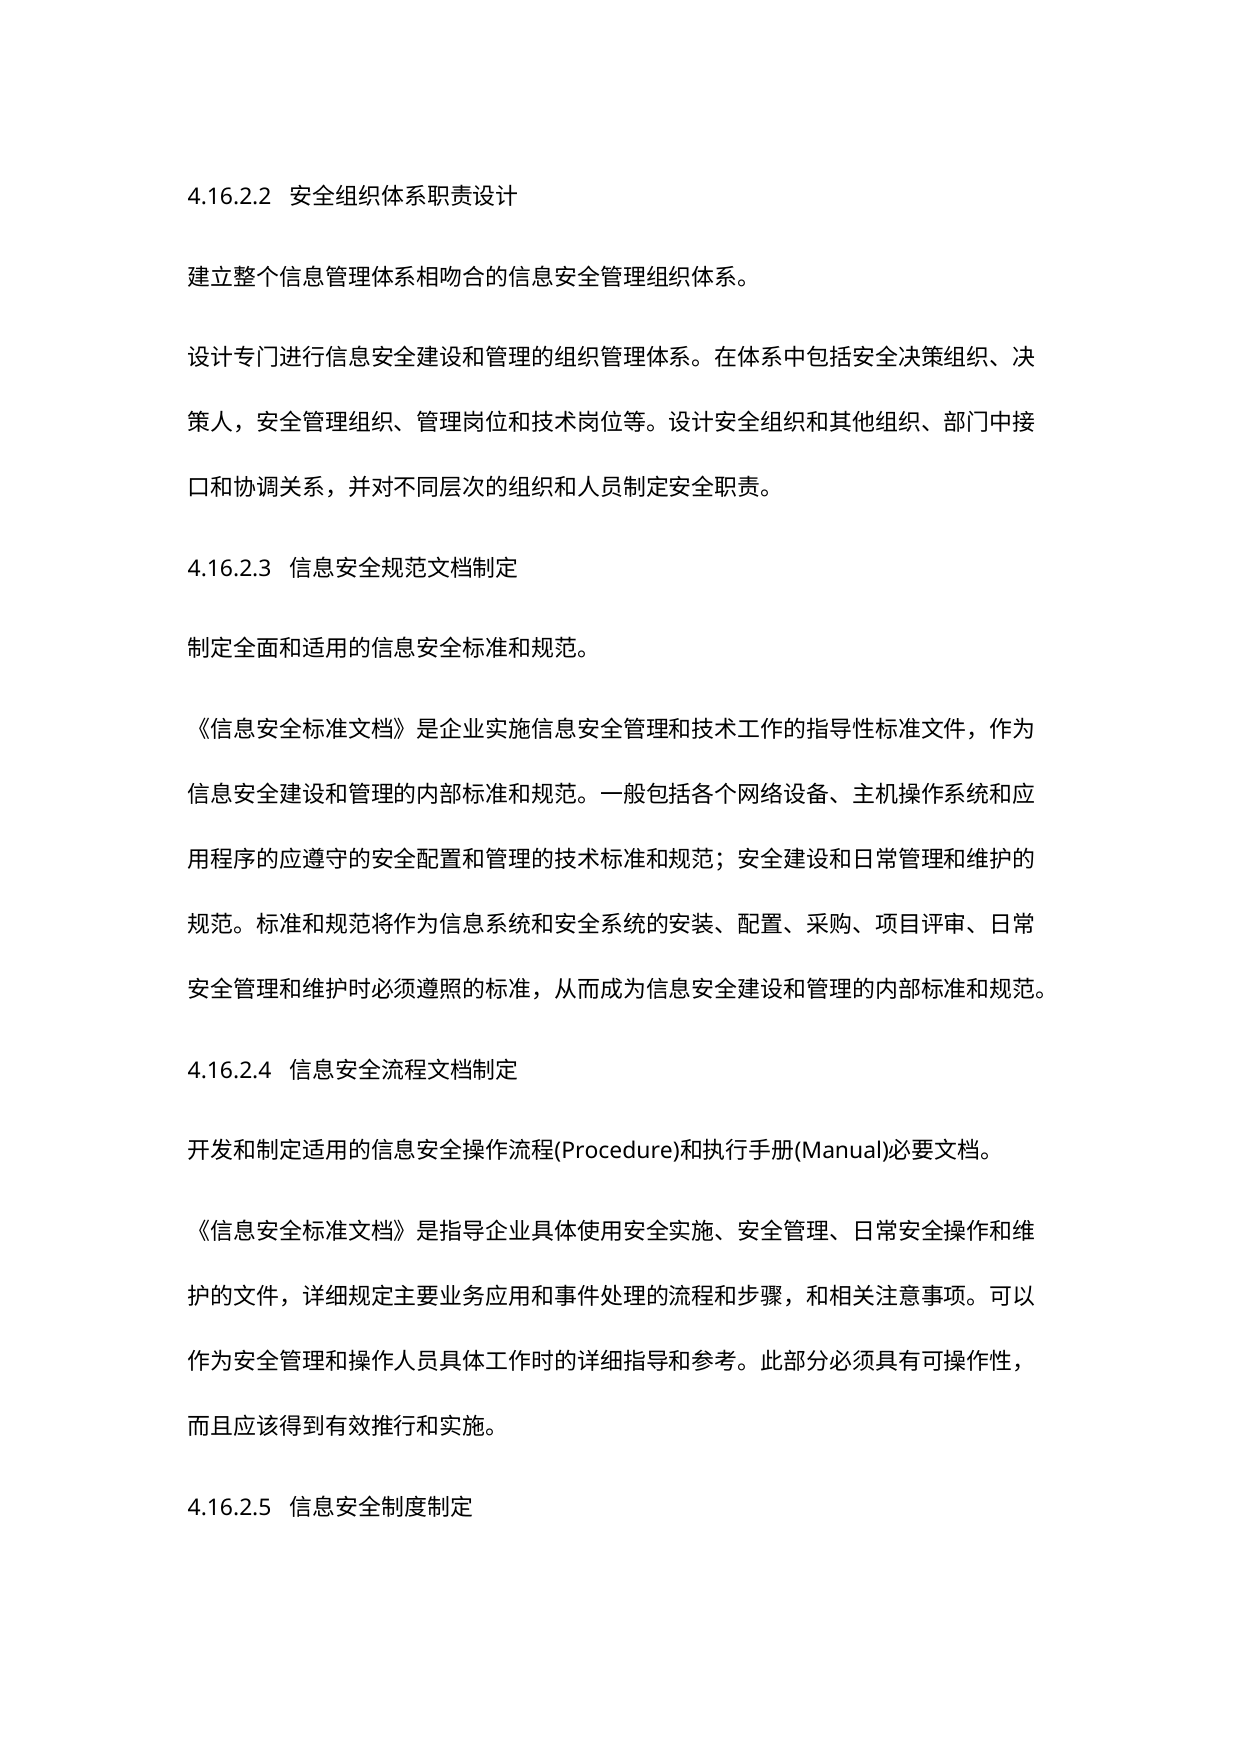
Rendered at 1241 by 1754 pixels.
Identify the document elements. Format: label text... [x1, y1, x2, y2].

text 建立整个信息管理体系相吻合的信息安全管理组织体系。 [187, 243, 1053, 308]
text 4.16.2.4 信息安全流程文档制定 [187, 1036, 1053, 1101]
text 《信息安全标准文档》是企业实施信息安全管理和技术工作的指导性标准文件，作为信息安全建设和管理的内部标准和规范。一般包括各个网络设备、主机操作系统和应用程序的应遵守的安全配置和管理的技术标准和规范；安全建设和日常管理和维护的规范。标准和规范将作为信息系统和安全系统的安装、配置、采购、项目评审、日常安全管理和维护时必须遵照的标准，从而成为信息安全建设和管理的内部标准和规范。 [187, 695, 1053, 1020]
text 4.16.2.2 安全组织体系职责设计 [187, 162, 1053, 227]
text 开发和制定适用的信息安全操作流程(Procedure)和执行手册(Manual)必要文档。 [187, 1116, 1053, 1181]
text 4.16.2.3 信息安全规范文档制定 [187, 534, 1053, 599]
text 设计专门进行信息安全建设和管理的组织管理体系。在体系中包括安全决策组织、决策人，安全管理组织、管理岗位和技术岗位等。设计安全组织和其他组织、部门中接口和协调关系，并对不同层次的组织和人员制定安全职责。 [187, 323, 1053, 518]
text 制定全面和适用的信息安全标准和规范。 [187, 614, 1053, 679]
text 4.16.2.5 信息安全制度制定 [187, 1473, 1053, 1538]
text 《信息安全标准文档》是指导企业具体使用安全实施、安全管理、日常安全操作和维护的文件，详细规定主要业务应用和事件处理的流程和步骤，和相关注意事项。可以作为安全管理和操作人员具体工作时的详细指导和参考。此部分必须具有可操作性，而且应该得到有效推行和实施。 [187, 1197, 1053, 1457]
